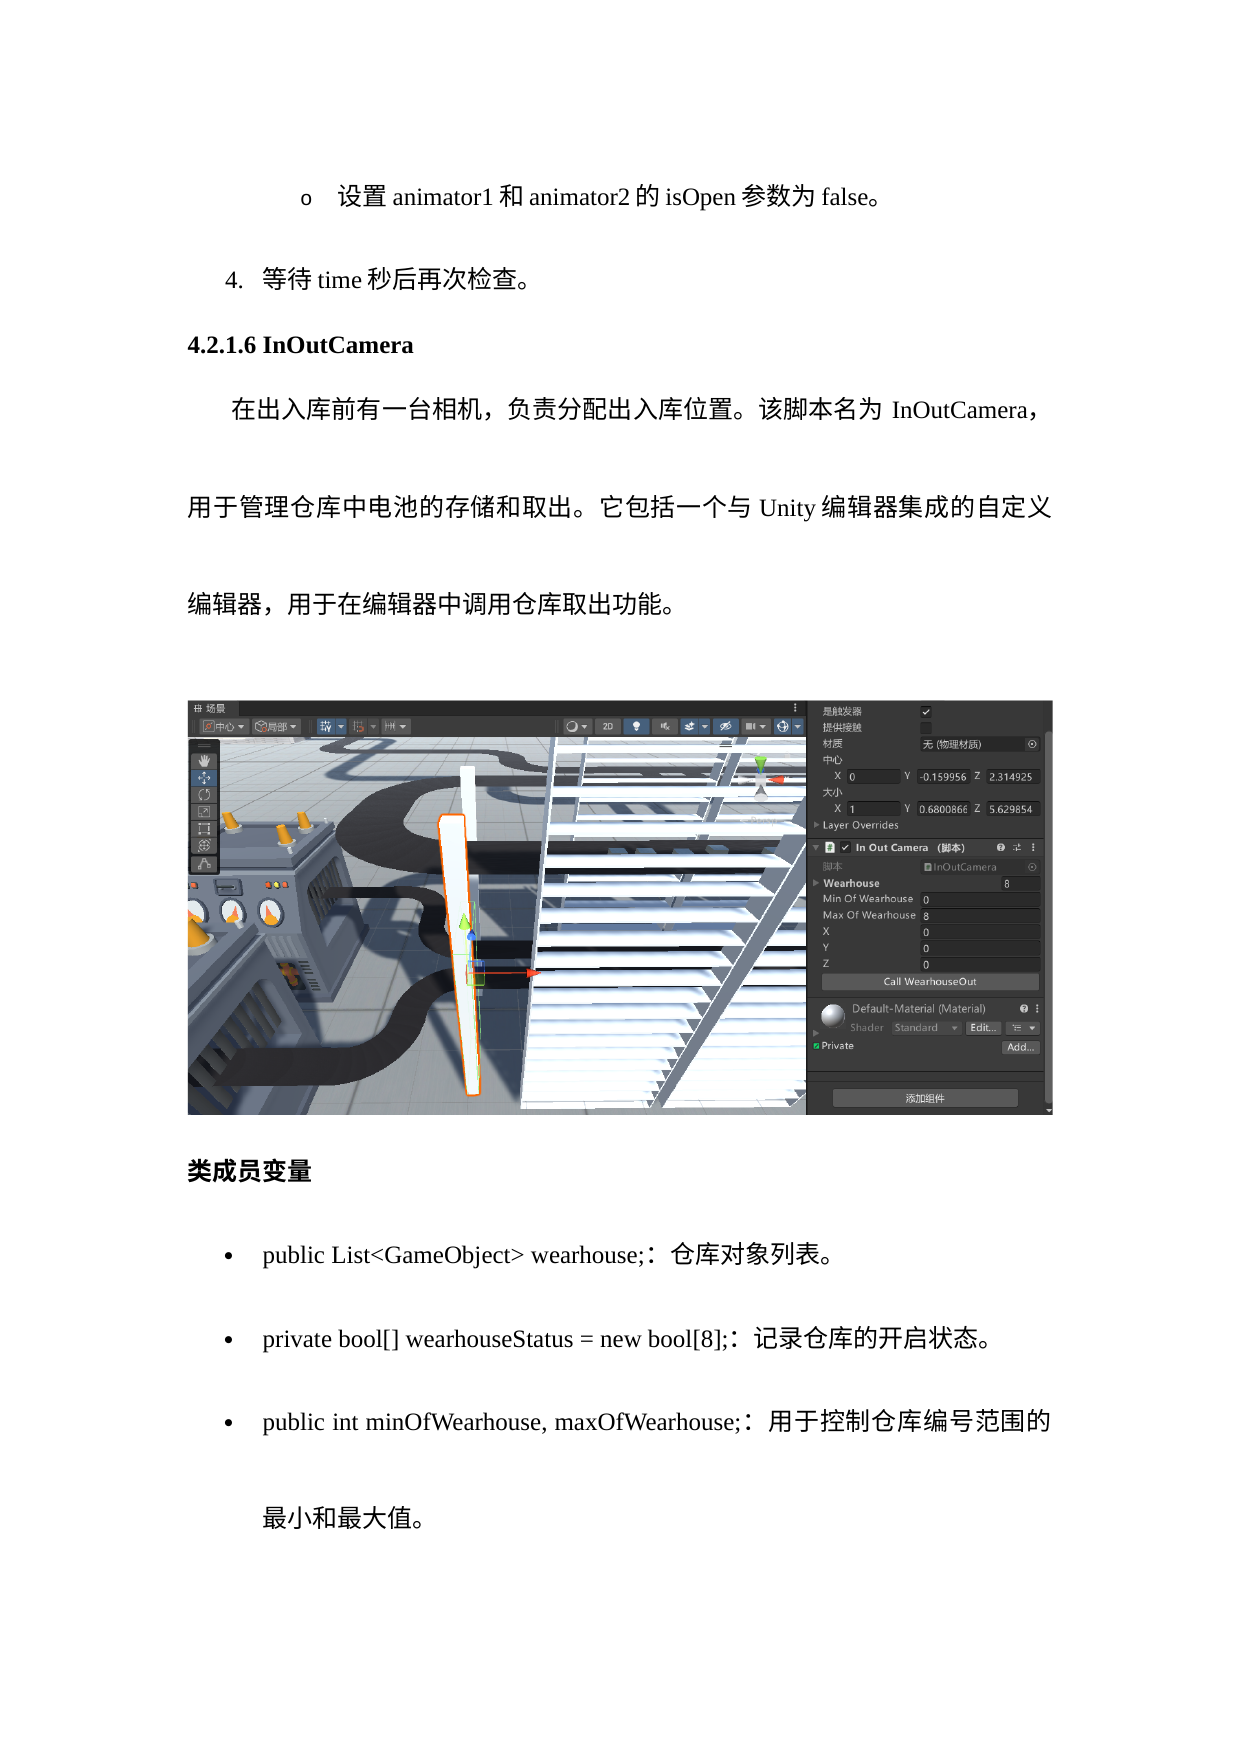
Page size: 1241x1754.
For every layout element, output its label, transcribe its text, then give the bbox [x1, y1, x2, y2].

list 等待time秒后再次检查。 [225, 245, 1053, 310]
list public int minOfWearhouse, maxOfWearhouse;：用于控制仓库编号范围的最小和最大值。 [225, 1387, 1053, 1549]
subtitle 4.2.1.6 InOutCamera [187, 328, 1053, 361]
text 在出入库前有一台相机，负责分配出入库位置。该脚本名为 InOutCamera，用于管理仓库中电池的存储和取出。它包括一个与Unity编辑器集成的自定义编辑器，用于在编辑器中调用仓库取出功能。 [187, 375, 1053, 635]
list 设置animator1和animator2的isOpen参数为false。 [300, 162, 1053, 227]
list private bool[] wearhouseStatus = new bool[8];：记录仓库的开启状态。 [225, 1304, 1053, 1369]
list public List<GameObject> wearhouse;：仓库对象列表。 [225, 1221, 1053, 1286]
text 类成员变量 [187, 1137, 1053, 1202]
picture [187, 700, 1053, 1115]
